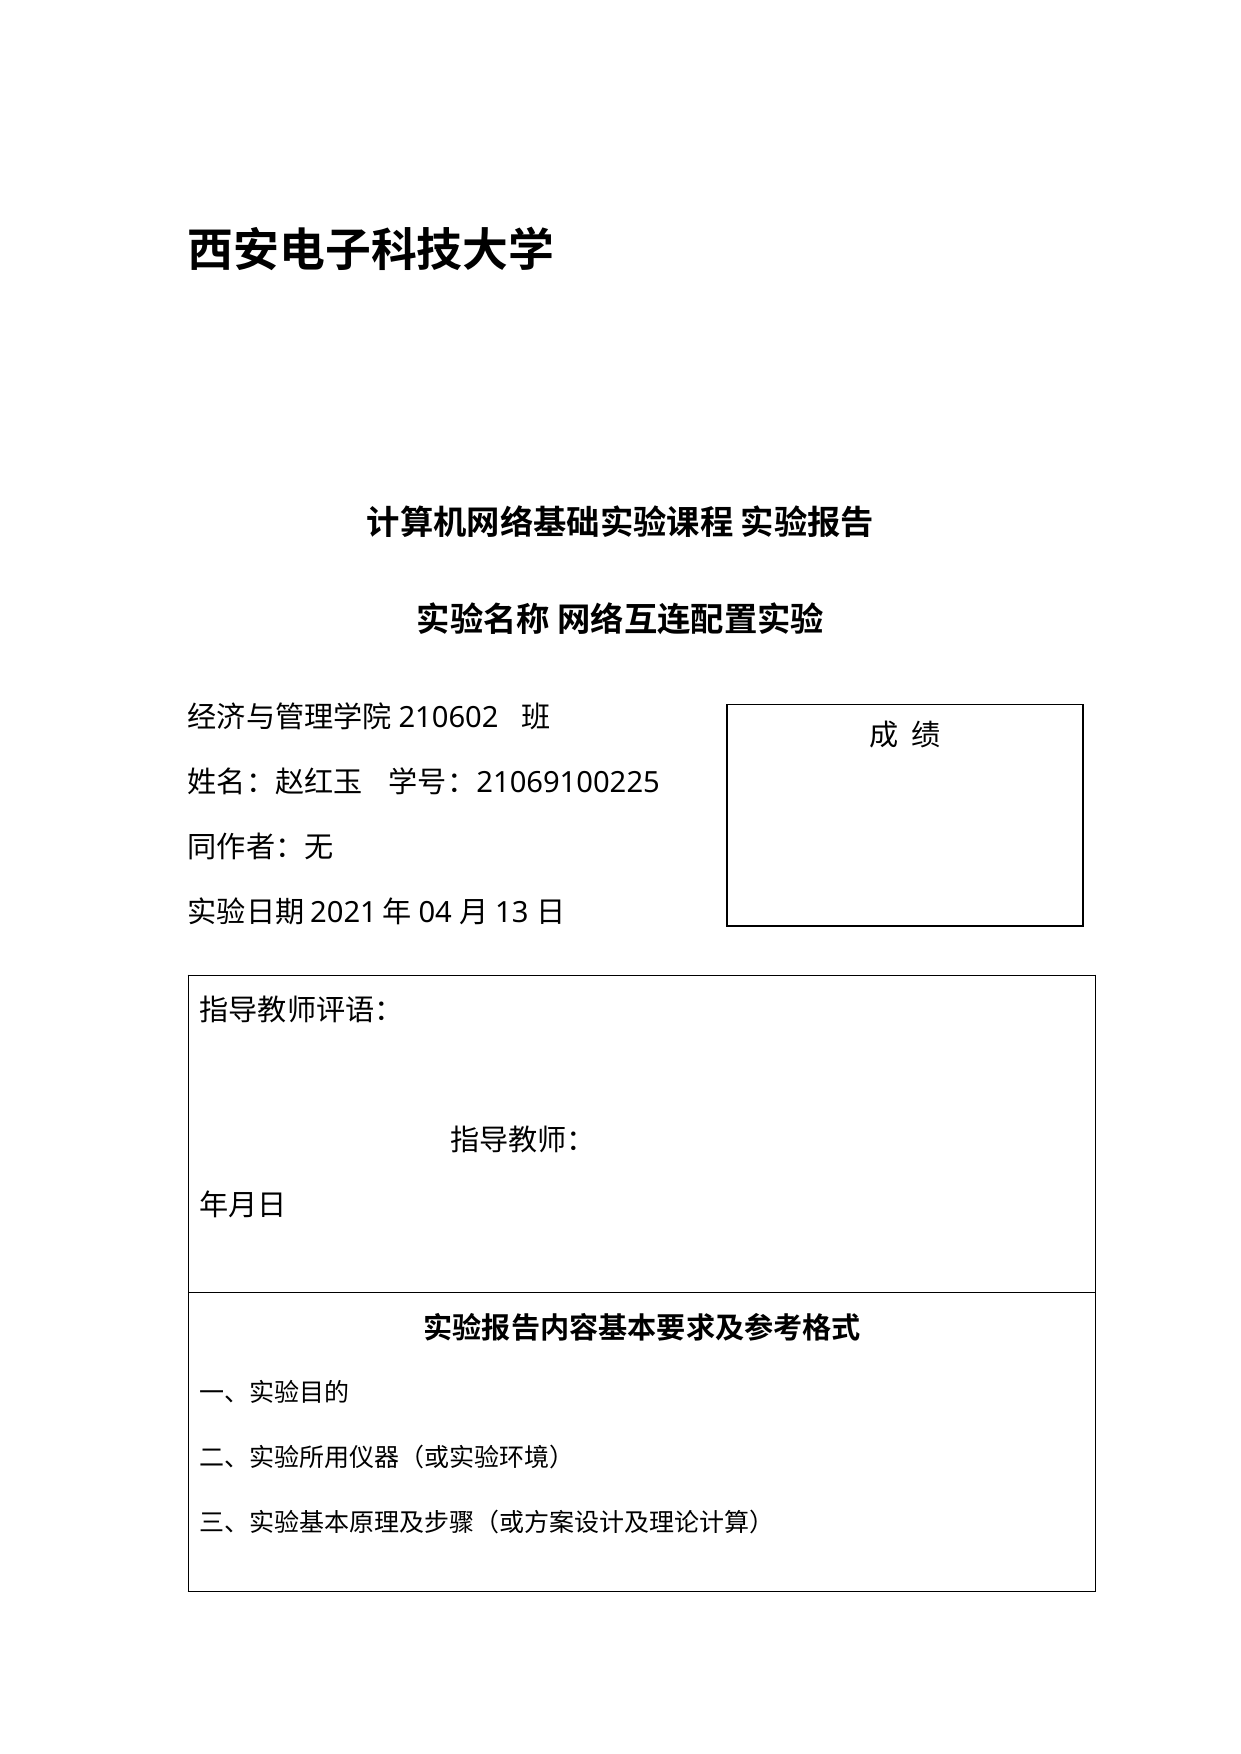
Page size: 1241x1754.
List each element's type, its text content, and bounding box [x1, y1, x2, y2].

text 经济与管理学院 210602 班 [187, 682, 1053, 747]
table_header 指导教师评语： 指导教师： 年月日 [189, 976, 1095, 1292]
text 计算机网络基础实验课程 实验报告 [187, 487, 1053, 552]
text 同作者：无 [187, 812, 726, 877]
text 实验日期2021年 04 月 13 日 [187, 877, 1053, 942]
text 姓名：赵红玉 学号：21069100225 [187, 747, 726, 812]
subtitle 西安电子科技大学 [187, 197, 1053, 295]
text 实验名称 网络互连配置实验 [187, 584, 1053, 649]
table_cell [189, 1293, 1095, 1591]
